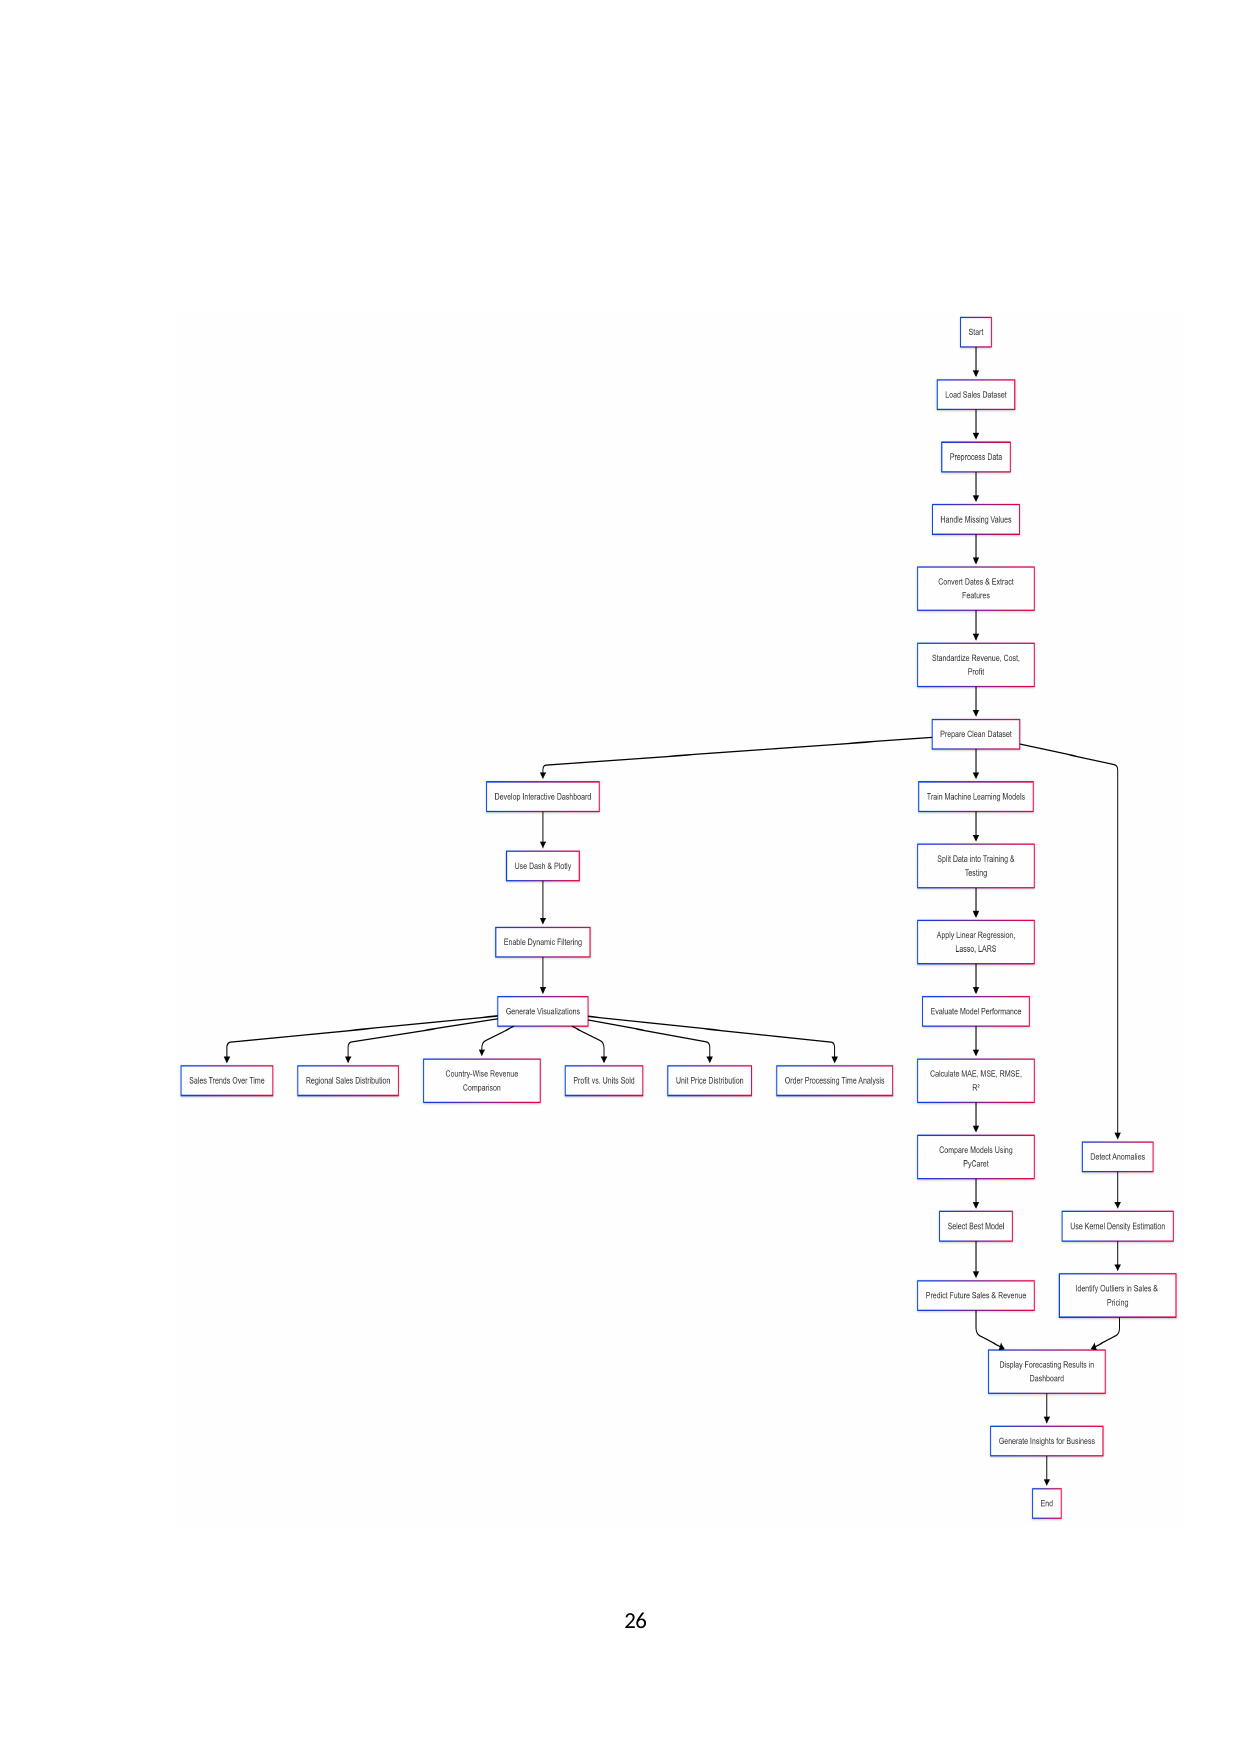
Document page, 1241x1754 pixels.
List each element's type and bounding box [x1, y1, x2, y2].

picture [177, 312, 1182, 1526]
